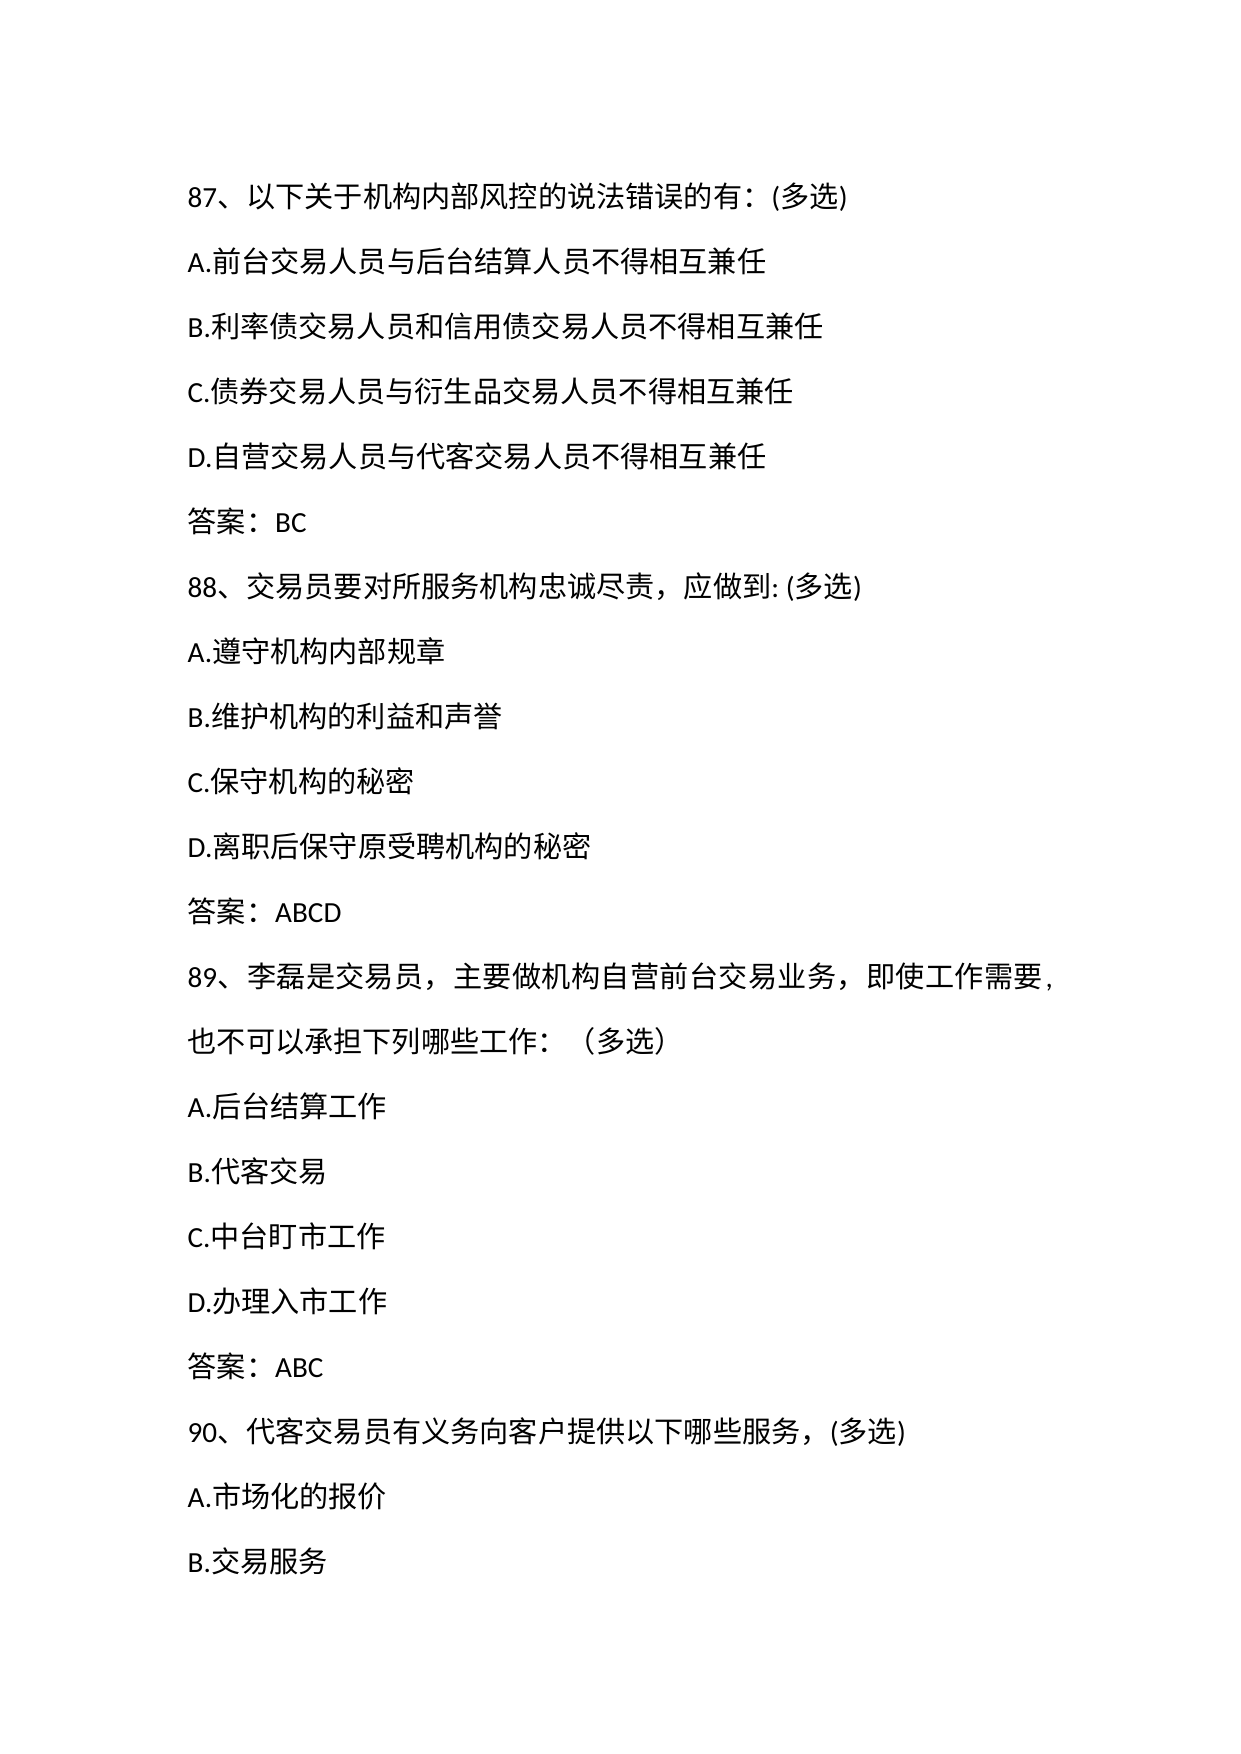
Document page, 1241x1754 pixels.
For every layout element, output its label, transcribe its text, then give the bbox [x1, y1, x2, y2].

text 90、代客交易员有义务向客户提供以下哪些服务，(多选) [187, 1397, 1053, 1462]
text 88、交易员要对所服务机构忠诚尽责，应做到: (多选) [187, 552, 1053, 617]
text D.自营交易人员与代客交易人员不得相互兼任 [187, 422, 1053, 487]
text D.离职后保守原受聘机构的秘密 [187, 812, 1053, 877]
text B.利率债交易人员和信用债交易人员不得相互兼任 [187, 292, 1053, 357]
text 答案：ABC [187, 1332, 1053, 1397]
text B.代客交易 [187, 1137, 1053, 1202]
text D.办理入市工作 [187, 1267, 1053, 1332]
text C.中台盯市工作 [187, 1202, 1053, 1267]
text 87、以下关于机构内部风控的说法错误的有：(多选) [187, 162, 1053, 227]
text A.遵守机构内部规章 [187, 617, 1053, 682]
text A.前台交易人员与后台结算人员不得相互兼任 [187, 227, 1053, 292]
text B.维护机构的利益和声誉 [187, 682, 1053, 747]
text C.保守机构的秘密 [187, 747, 1053, 812]
text A.市场化的报价 [187, 1462, 1053, 1527]
text 答案：BC [187, 487, 1053, 552]
text 答案：ABCD [187, 877, 1053, 942]
text A.后台结算工作 [187, 1072, 1053, 1137]
text 89、李磊是交易员，主要做机构自营前台交易业务，即使工作需要,也不可以承担下列哪些工作：（多选） [187, 942, 1053, 1072]
text C.债券交易人员与衍生品交易人员不得相互兼任 [187, 357, 1053, 422]
text B.交易服务 [187, 1527, 1053, 1592]
